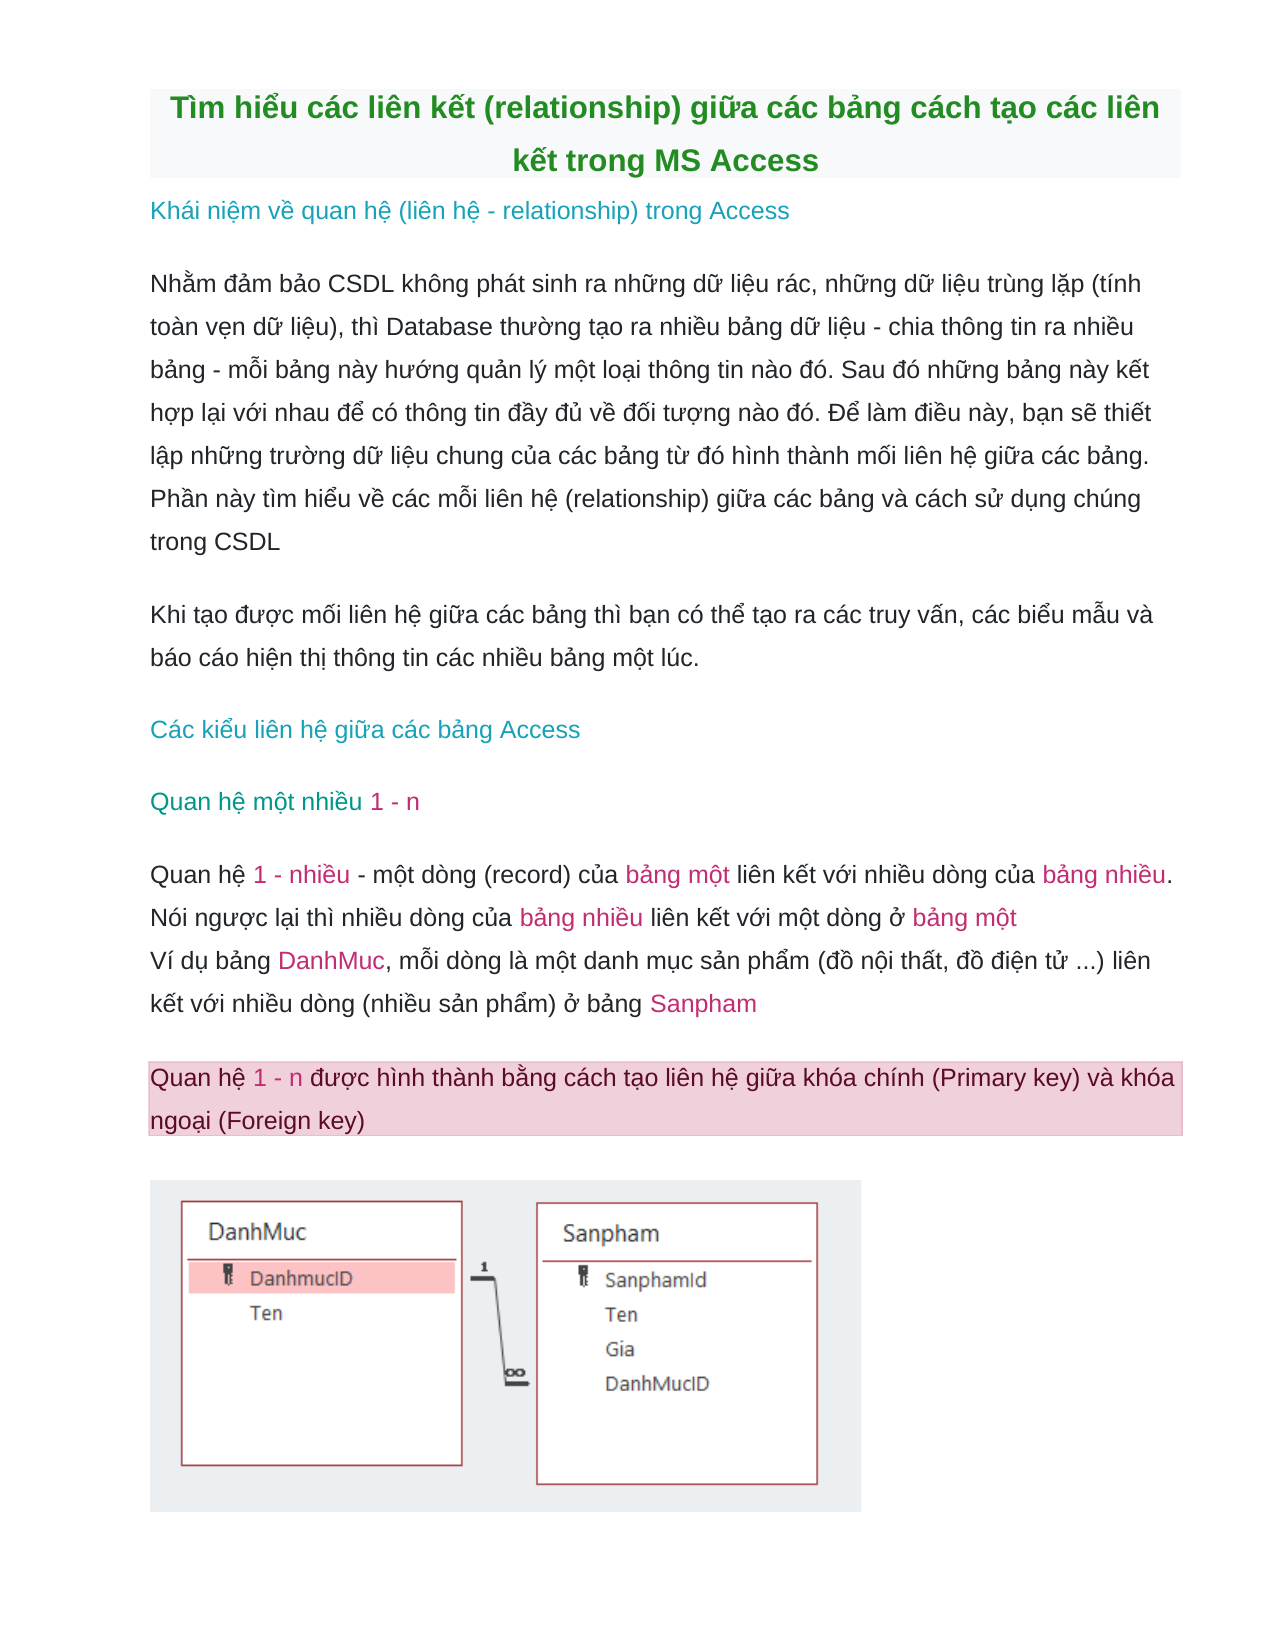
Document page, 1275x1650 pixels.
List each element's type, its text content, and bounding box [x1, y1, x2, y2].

text Nhằm đảm bảo CSDL không phát sinh ra những dữ liệu rác, những dữ liệu trùng lặp (tính toàn vẹn dữ liệu), thì Database thường tạo ra nhiều bảng dữ liệu - chia thông tin ra nhiều bảng - mỗi bảng này hướng quản lý một loại thông tin nào đó. Sau đó những bảng này kết hợp lại với nhau để có thông tin đầy đủ về đối tượng nào đó. Để làm điều này, bạn sẽ thiết lập những trường dữ liệu chung của các bảng từ đó hình thành mối liên hệ giữa các bảng. Phần này tìm hiểu về các mỗi liên hệ (relationship) giữa các bảng và cách sử dụng chúng trong CSDL [150, 269, 1181, 556]
subtitle Tìm hiểu các liên kết (relationship) giữa các bảng cách tạo các liên kết trong MS Access [150, 89, 1181, 178]
text Quan hệ 1 - n được hình thành bằng cách tạo liên hệ giữa khóa chính (Primary key) và khóa ngoại (Foreign key) [150, 1063, 1181, 1135]
text Các kiểu liên hệ giữa các bảng Access [150, 715, 1181, 744]
picture [150, 1180, 862, 1512]
text Khái niệm về quan hệ (liên hệ - relationship) trong Access [150, 196, 1181, 225]
text Ví dụ bảng DanhMuc, mỗi dòng là một danh mục sản phẩm (đồ nội thất, đồ điện tử ...) liên kết với nhiều dòng (nhiều sản phẩm) ở bảng Sanpham [150, 946, 1181, 1018]
text Khi tạo được mối liên hệ giữa các bảng thì bạn có thể tạo ra các truy vấn, các biểu mẫu và báo cáo hiện thị thông tin các nhiều bảng một lúc. [150, 600, 1181, 672]
text Quan hệ 1 - nhiều - một dòng (record) của bảng một liên kết với nhiều dòng của bảng nhiều. Nói ngược lại thì nhiều dòng của bảng nhiều liên kết với một dòng ở bảng một [150, 860, 1181, 932]
text Quan hệ một nhiều 1 - n [150, 787, 1181, 816]
